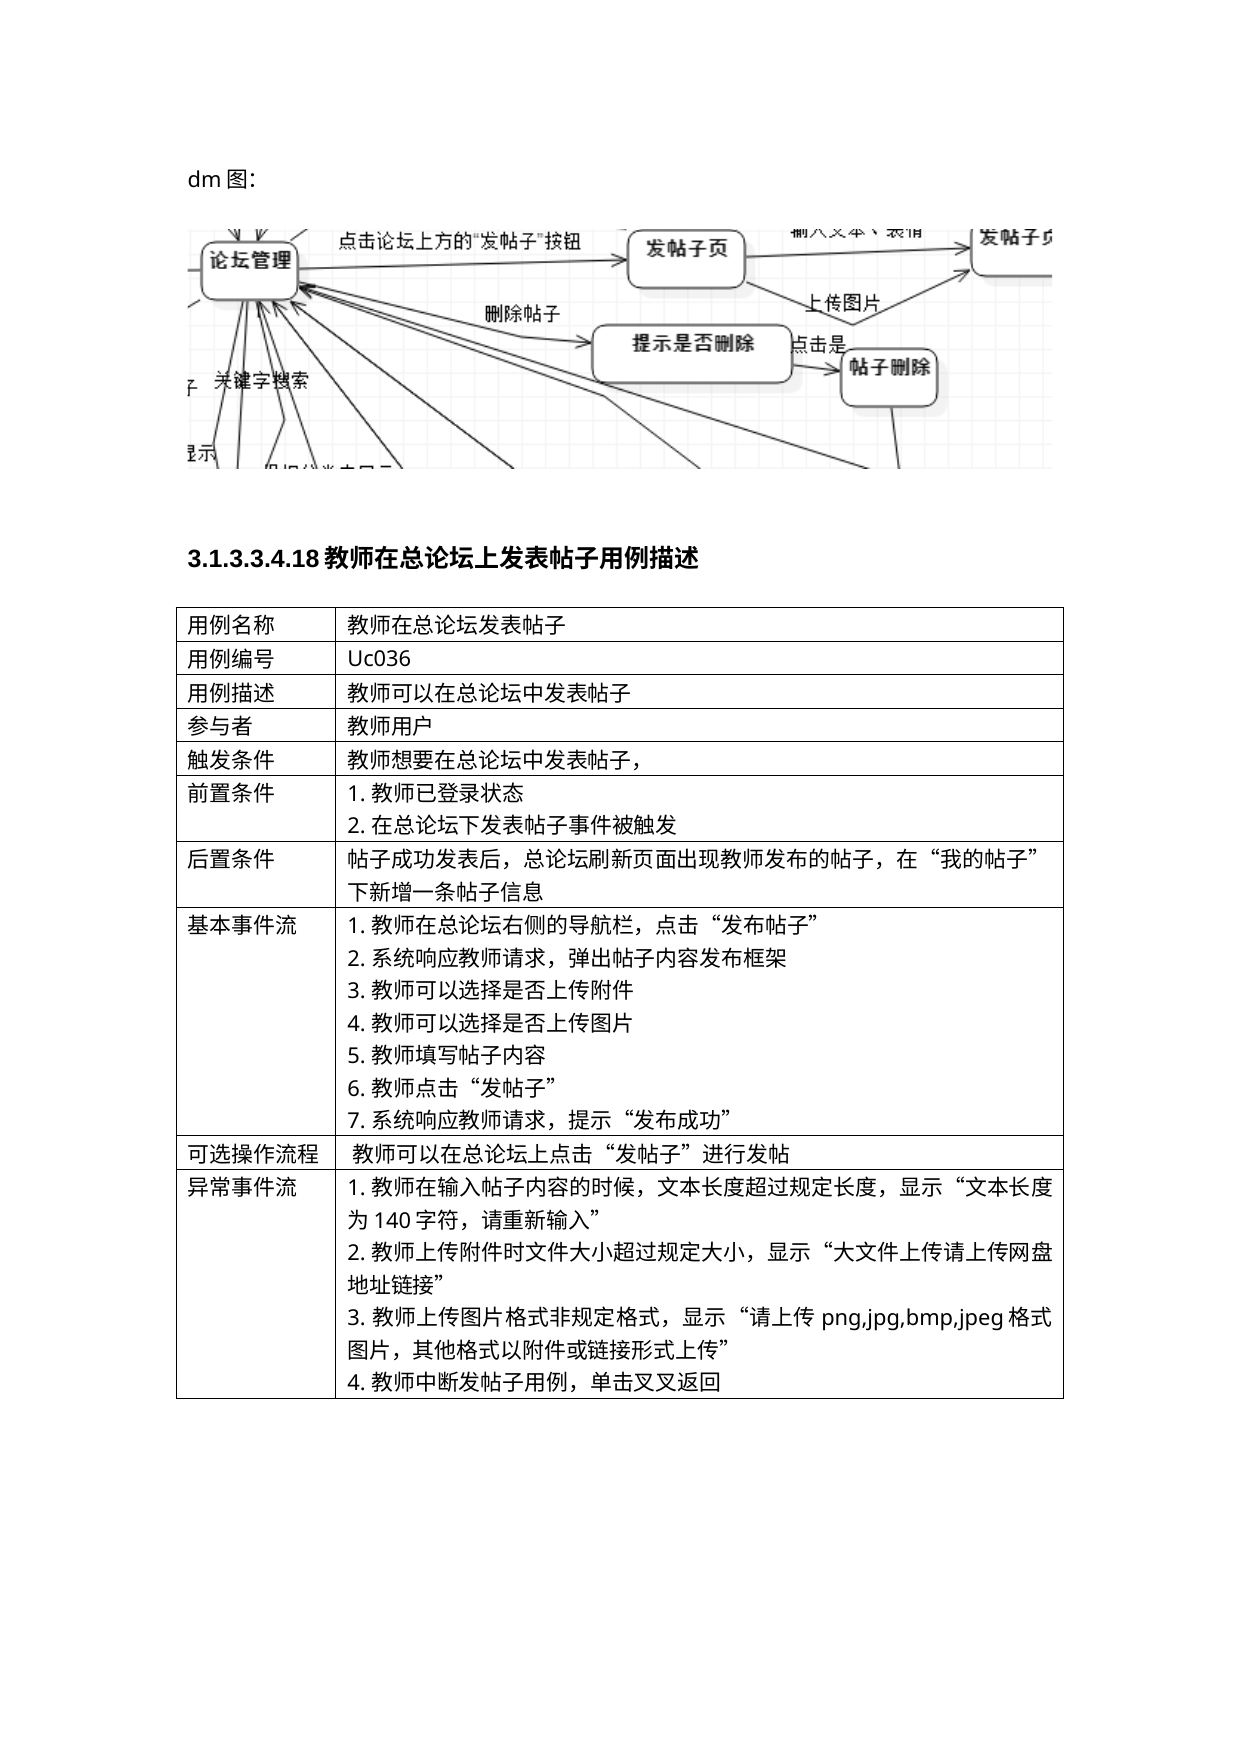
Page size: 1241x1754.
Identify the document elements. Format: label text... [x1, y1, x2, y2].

subtitle dm图： [187, 162, 1053, 194]
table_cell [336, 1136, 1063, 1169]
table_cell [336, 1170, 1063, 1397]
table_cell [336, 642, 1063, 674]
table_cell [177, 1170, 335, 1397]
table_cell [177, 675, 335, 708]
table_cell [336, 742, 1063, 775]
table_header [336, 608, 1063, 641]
picture [187, 229, 1053, 469]
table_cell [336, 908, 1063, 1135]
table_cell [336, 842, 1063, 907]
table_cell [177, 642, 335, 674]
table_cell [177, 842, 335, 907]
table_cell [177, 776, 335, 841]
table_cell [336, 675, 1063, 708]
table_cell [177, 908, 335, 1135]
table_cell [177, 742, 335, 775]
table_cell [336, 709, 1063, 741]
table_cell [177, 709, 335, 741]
subtitle 3.1.3.3.4.18教师在总论坛上发表帖子用例描述 [187, 524, 1053, 589]
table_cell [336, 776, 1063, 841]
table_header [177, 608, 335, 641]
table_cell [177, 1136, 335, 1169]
